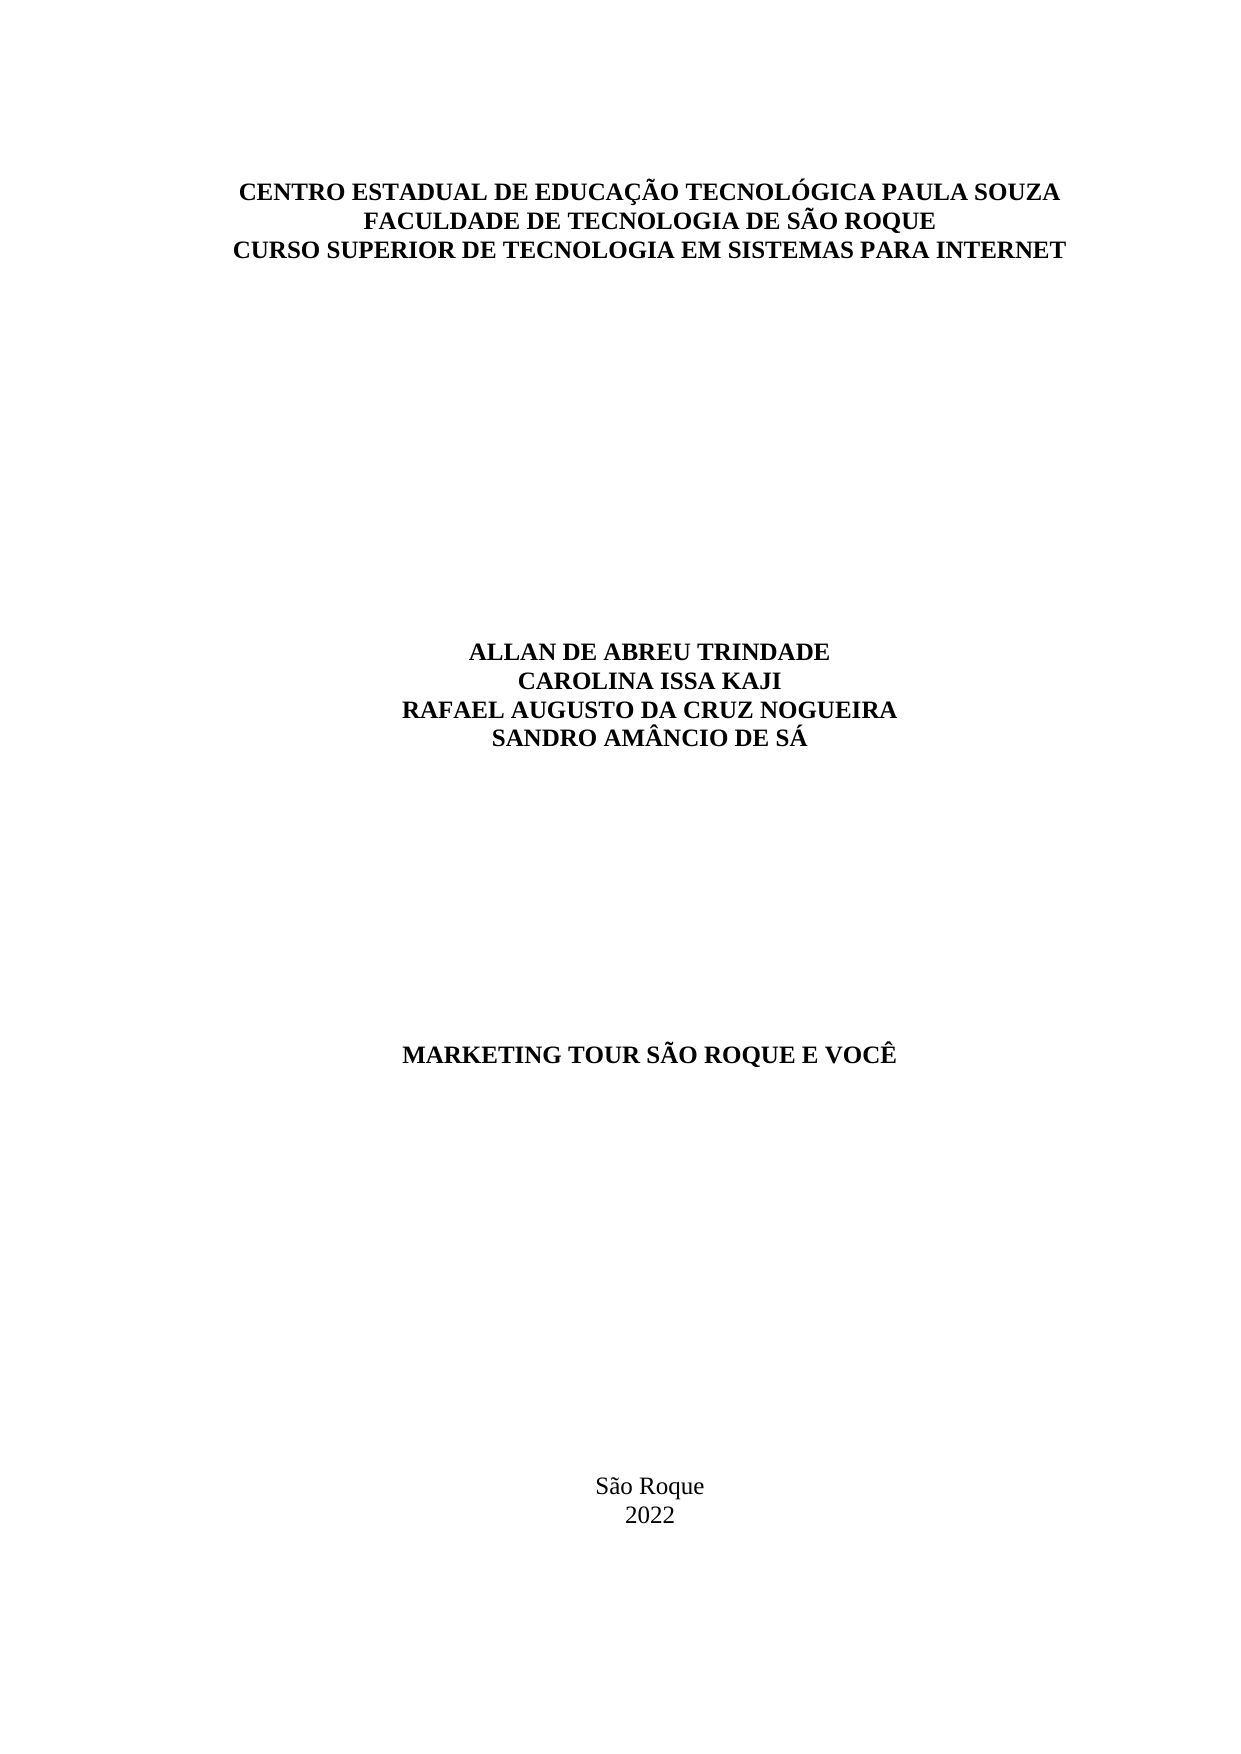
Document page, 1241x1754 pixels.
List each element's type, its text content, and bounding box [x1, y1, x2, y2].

text São Roque [177, 1471, 1122, 1500]
text CAROLINA ISSA KAJI [177, 666, 1122, 695]
text CENTRO ESTADUAL DE EDUCAÇÃO TECNOLÓGICA PAULA SOUZA [177, 177, 1122, 206]
text RAFAEL AUGUSTO DA CRUZ NOGUEIRA [177, 695, 1122, 723]
text ALLAN DE ABREU TRINDADE [177, 637, 1122, 666]
text 2022 [177, 1500, 1122, 1528]
text FACULDADE DE TECNOLOGIA DE SÃO ROQUE [177, 206, 1122, 235]
text SANDRO AMÂNCIO DE SÁ [177, 723, 1122, 752]
text MARKETING TOUR SÃO ROQUE E VOCÊ [177, 1040, 1122, 1068]
text CURSO SUPERIOR DE TECNOLOGIA EM SISTEMAS PARA INTERNET [177, 235, 1122, 263]
